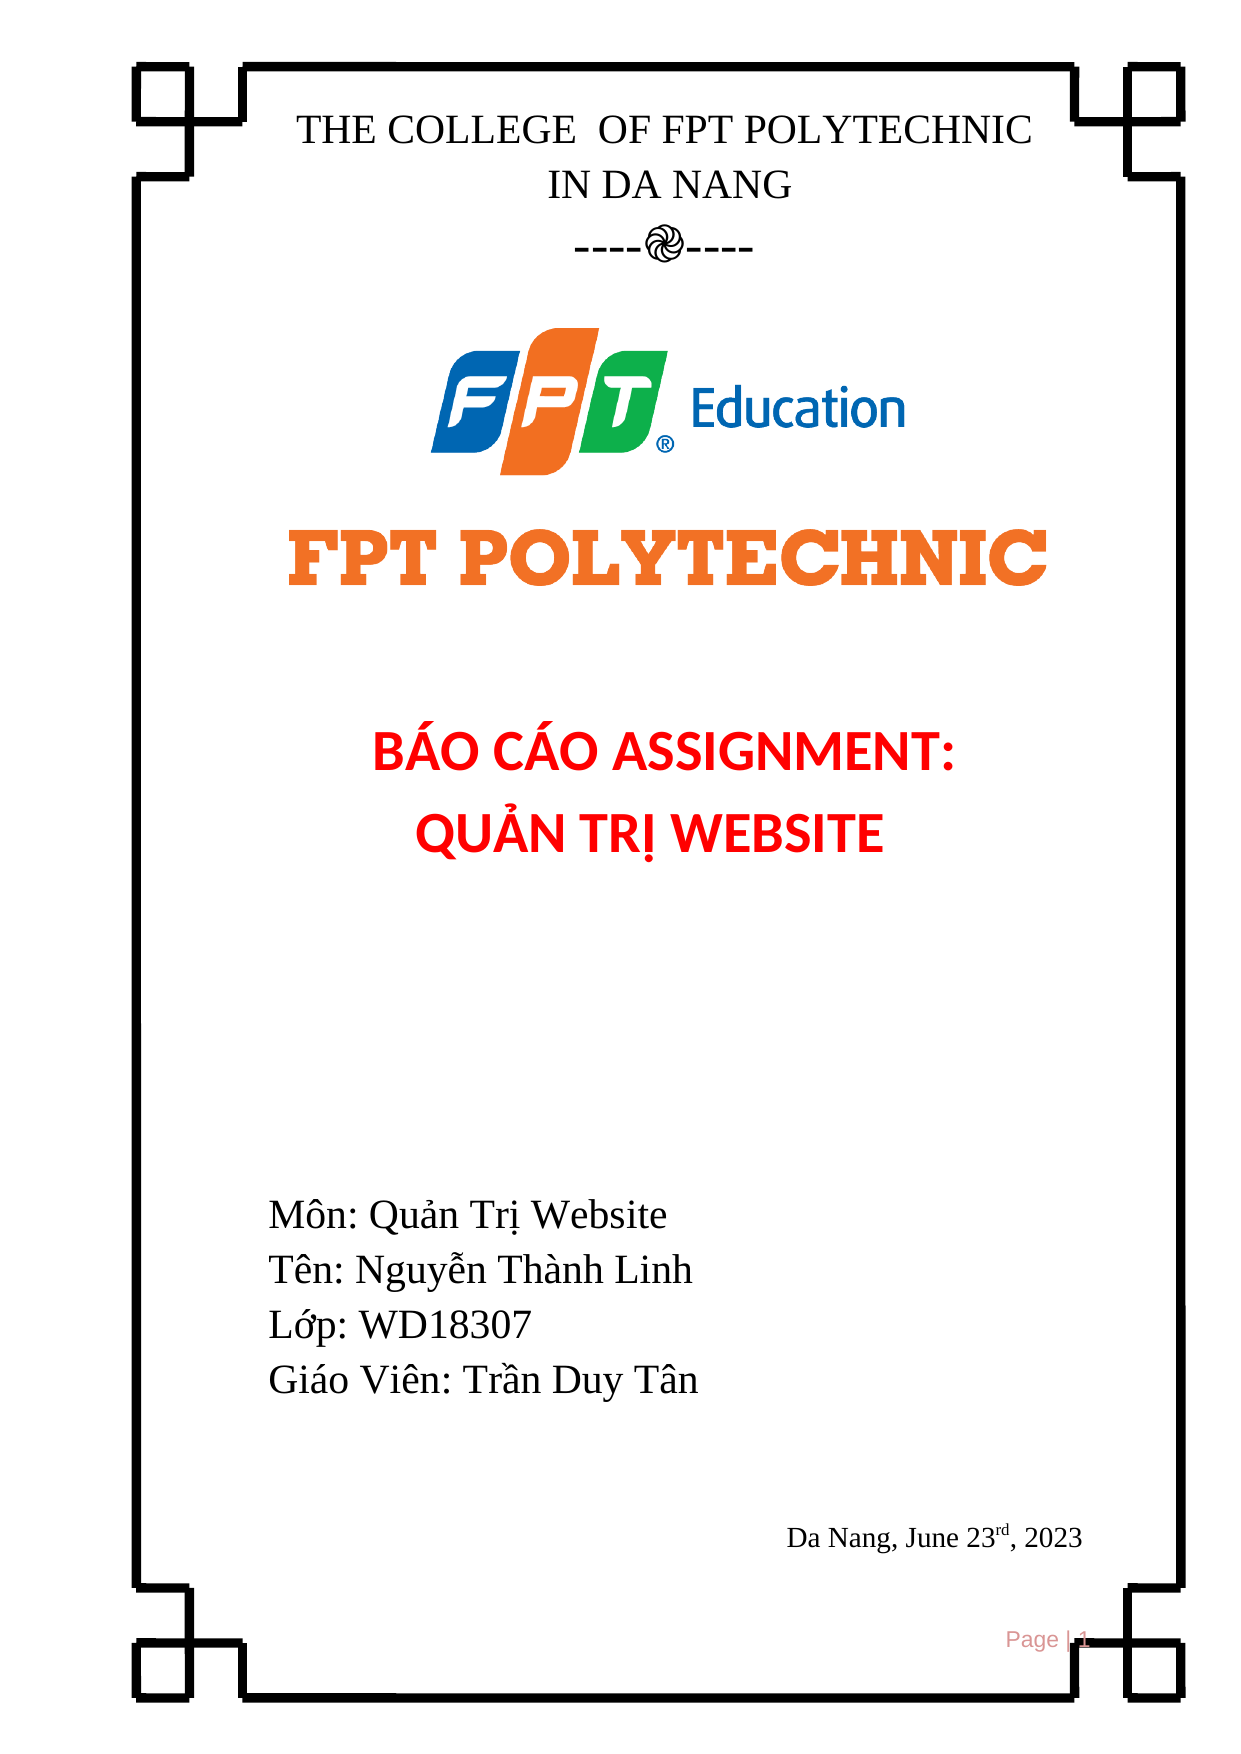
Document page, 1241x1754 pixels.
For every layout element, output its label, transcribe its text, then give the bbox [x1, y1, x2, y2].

text Giáo Viên: Trần Duy Tân [268, 1354, 1090, 1402]
text THE COLLEGE OF FPT POLYTECHNIC [239, 104, 1090, 152]
text Môn: Quản Trị Website [193, 1189, 1090, 1237]
text BÁO CÁO ASSIGNMENT: [239, 713, 1090, 785]
text Tên: Nguyễn Thành Linh [268, 1244, 1090, 1292]
text Lớp: WD18307 [268, 1299, 1090, 1347]
text ----֎---- [239, 214, 1090, 274]
text Da Nang, June 23rd, 2023 [193, 1520, 1090, 1553]
picture [289, 328, 1047, 586]
text QUẢN TRỊ WEBSITE [209, 795, 1090, 867]
text IN DA NANG [239, 159, 1090, 207]
